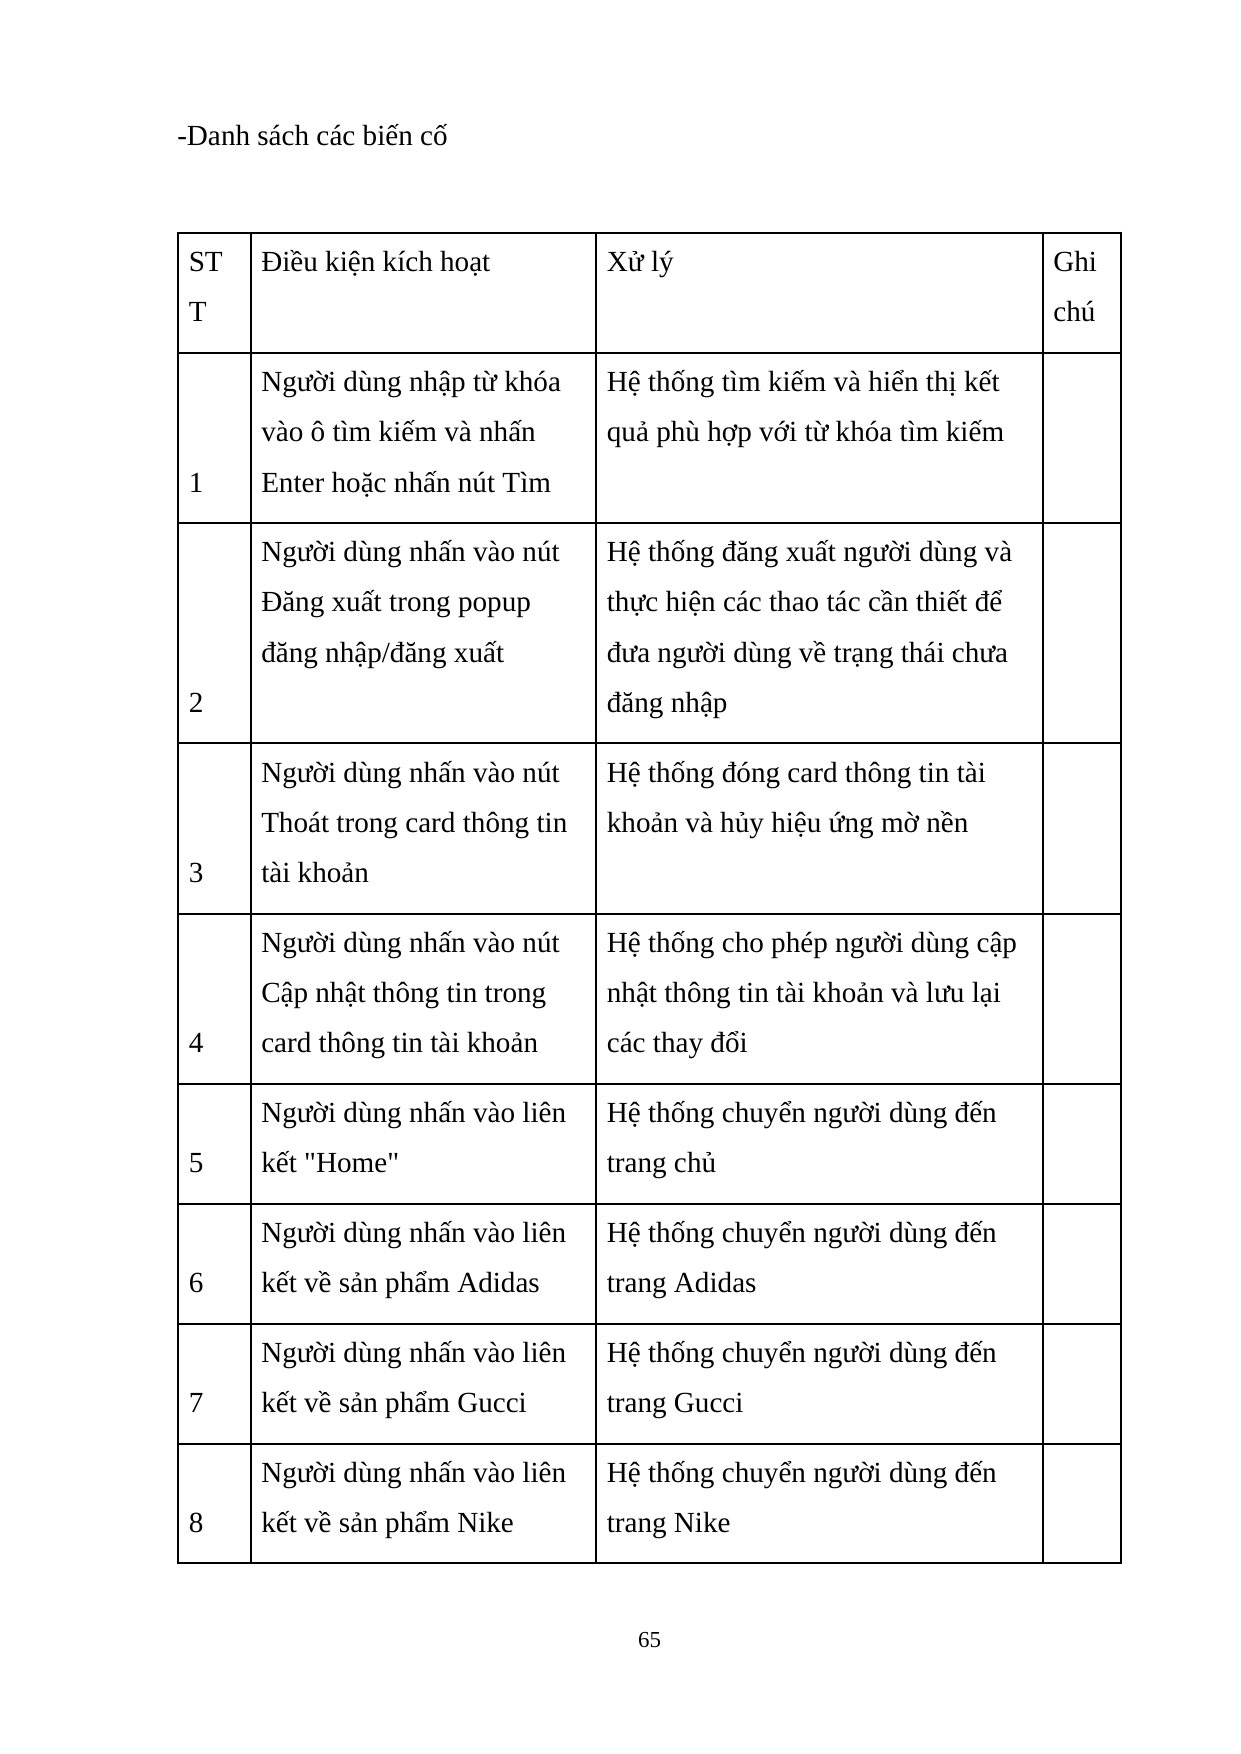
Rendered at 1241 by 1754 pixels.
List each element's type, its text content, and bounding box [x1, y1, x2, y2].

table_cell [1044, 1085, 1120, 1203]
table_cell Người dùng nhấn vào liên kết "Home" [252, 1085, 595, 1203]
table_header Ghi chú [1044, 234, 1120, 352]
table_header Xử lý [597, 234, 1042, 352]
table_cell Hệ thống đăng xuất người dùng và thực hiện các thao tác cần thiết để đưa người dùng về trạng thái chưa đăng nhập [597, 524, 1042, 742]
table_cell Hệ thống chuyển người dùng đến trang Nike [597, 1445, 1042, 1562]
table_cell 7 [179, 1325, 250, 1442]
table_cell 4 [179, 915, 250, 1083]
table_cell Hệ thống cho phép người dùng cập nhật thông tin tài khoản và lưu lại các thay đổi [597, 915, 1042, 1083]
table_cell [1044, 744, 1120, 912]
table_cell [1044, 524, 1120, 742]
text -Danh sách các biến cố [177, 118, 1122, 152]
table_cell 8 [179, 1445, 250, 1562]
table_cell Hệ thống tìm kiếm và hiển thị kết quả phù hợp với từ khóa tìm kiếm [597, 354, 1042, 522]
table_cell Hệ thống chuyển người dùng đến trang chủ [597, 1085, 1042, 1203]
table_cell [1044, 1325, 1120, 1442]
table_cell Người dùng nhấn vào nút Cập nhật thông tin trong card thông tin tài khoản [252, 915, 595, 1083]
table_cell [1044, 354, 1120, 522]
table_header Điều kiện kích hoạt [252, 234, 595, 352]
table_cell [1044, 915, 1120, 1083]
table_cell Người dùng nhấn vào liên kết về sản phẩm Nike [252, 1445, 595, 1562]
table_cell Hệ thống đóng card thông tin tài khoản và hủy hiệu ứng mờ nền [597, 744, 1042, 912]
table_cell 2 [179, 524, 250, 742]
table_cell [1044, 1205, 1120, 1322]
table_cell Người dùng nhấn vào liên kết về sản phẩm Gucci [252, 1325, 595, 1442]
table_cell Hệ thống chuyển người dùng đến trang Gucci [597, 1325, 1042, 1442]
table_cell Người dùng nhập từ khóa vào ô tìm kiếm và nhấn Enter hoặc nhấn nút Tìm [252, 354, 595, 522]
table_cell Hệ thống chuyển người dùng đến trang Adidas [597, 1205, 1042, 1322]
table_cell 5 [179, 1085, 250, 1203]
table_cell Người dùng nhấn vào nút Thoát trong card thông tin tài khoản [252, 744, 595, 912]
table_cell 3 [179, 744, 250, 912]
table_cell 1 [179, 354, 250, 522]
table_cell 6 [179, 1205, 250, 1322]
table_cell Người dùng nhấn vào liên kết về sản phẩm Adidas [252, 1205, 595, 1322]
table_cell [1044, 1445, 1120, 1562]
table_header STT [179, 234, 250, 352]
table_cell Người dùng nhấn vào nút Đăng xuất trong popup đăng nhập/đăng xuất [252, 524, 595, 742]
